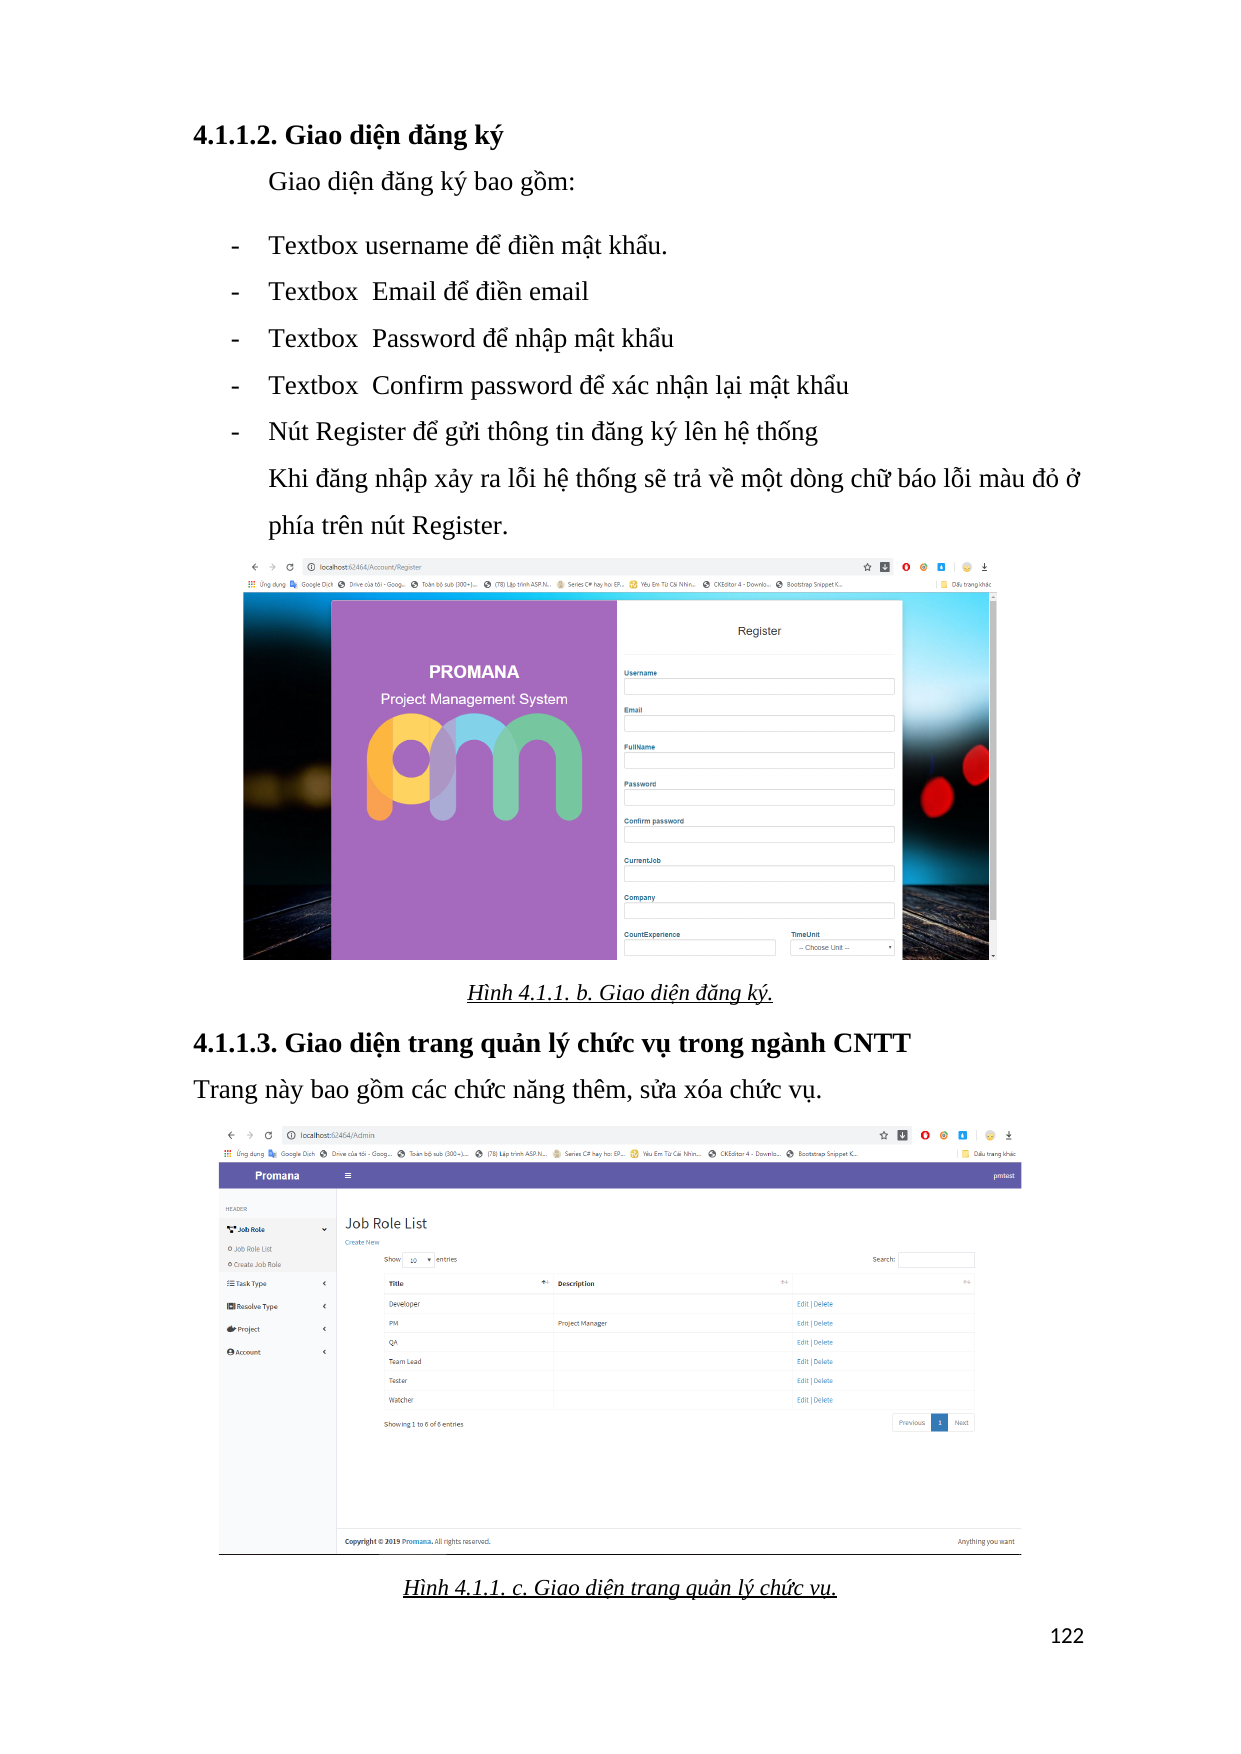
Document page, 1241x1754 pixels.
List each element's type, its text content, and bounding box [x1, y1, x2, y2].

text Hình 4.1.1. b. Giao diện đăng ký. [118, 979, 1122, 1005]
list Nút Register để gửi thông tin đăng ký lên hệ thống [231, 416, 1122, 447]
list Textbox Password để nhập mật khẩu [231, 322, 1122, 353]
picture [218, 1123, 1022, 1555]
text Hình 4.1.1. c. Giao diện trang quản lý chức vụ. [118, 1574, 1122, 1600]
text Trang này bao gồm các chức năng thêm, sửa xóa chức vụ. [118, 1073, 1122, 1104]
subtitle 4.1.1.2. Giao diện đăng ký [118, 118, 1122, 151]
list Textbox Confirm password để xác nhận lại mật khẩu [231, 369, 1122, 400]
text Giao diện đăng ký bao gồm: [193, 166, 1122, 197]
picture [243, 555, 997, 960]
list Khi đăng nhập xảy ra lỗi hệ thống sẽ trả về một dòng chữ báo lỗi màu đỏ ở phía trên nút Register. [268, 462, 1122, 540]
subtitle 4.1.1.3. Giao diện trang quản lý chức vụ trong ngành CNTT [118, 1026, 1122, 1058]
list Textbox Email để điền email [231, 276, 1122, 307]
list Textbox username để điền mật khẩu. [231, 229, 1122, 260]
